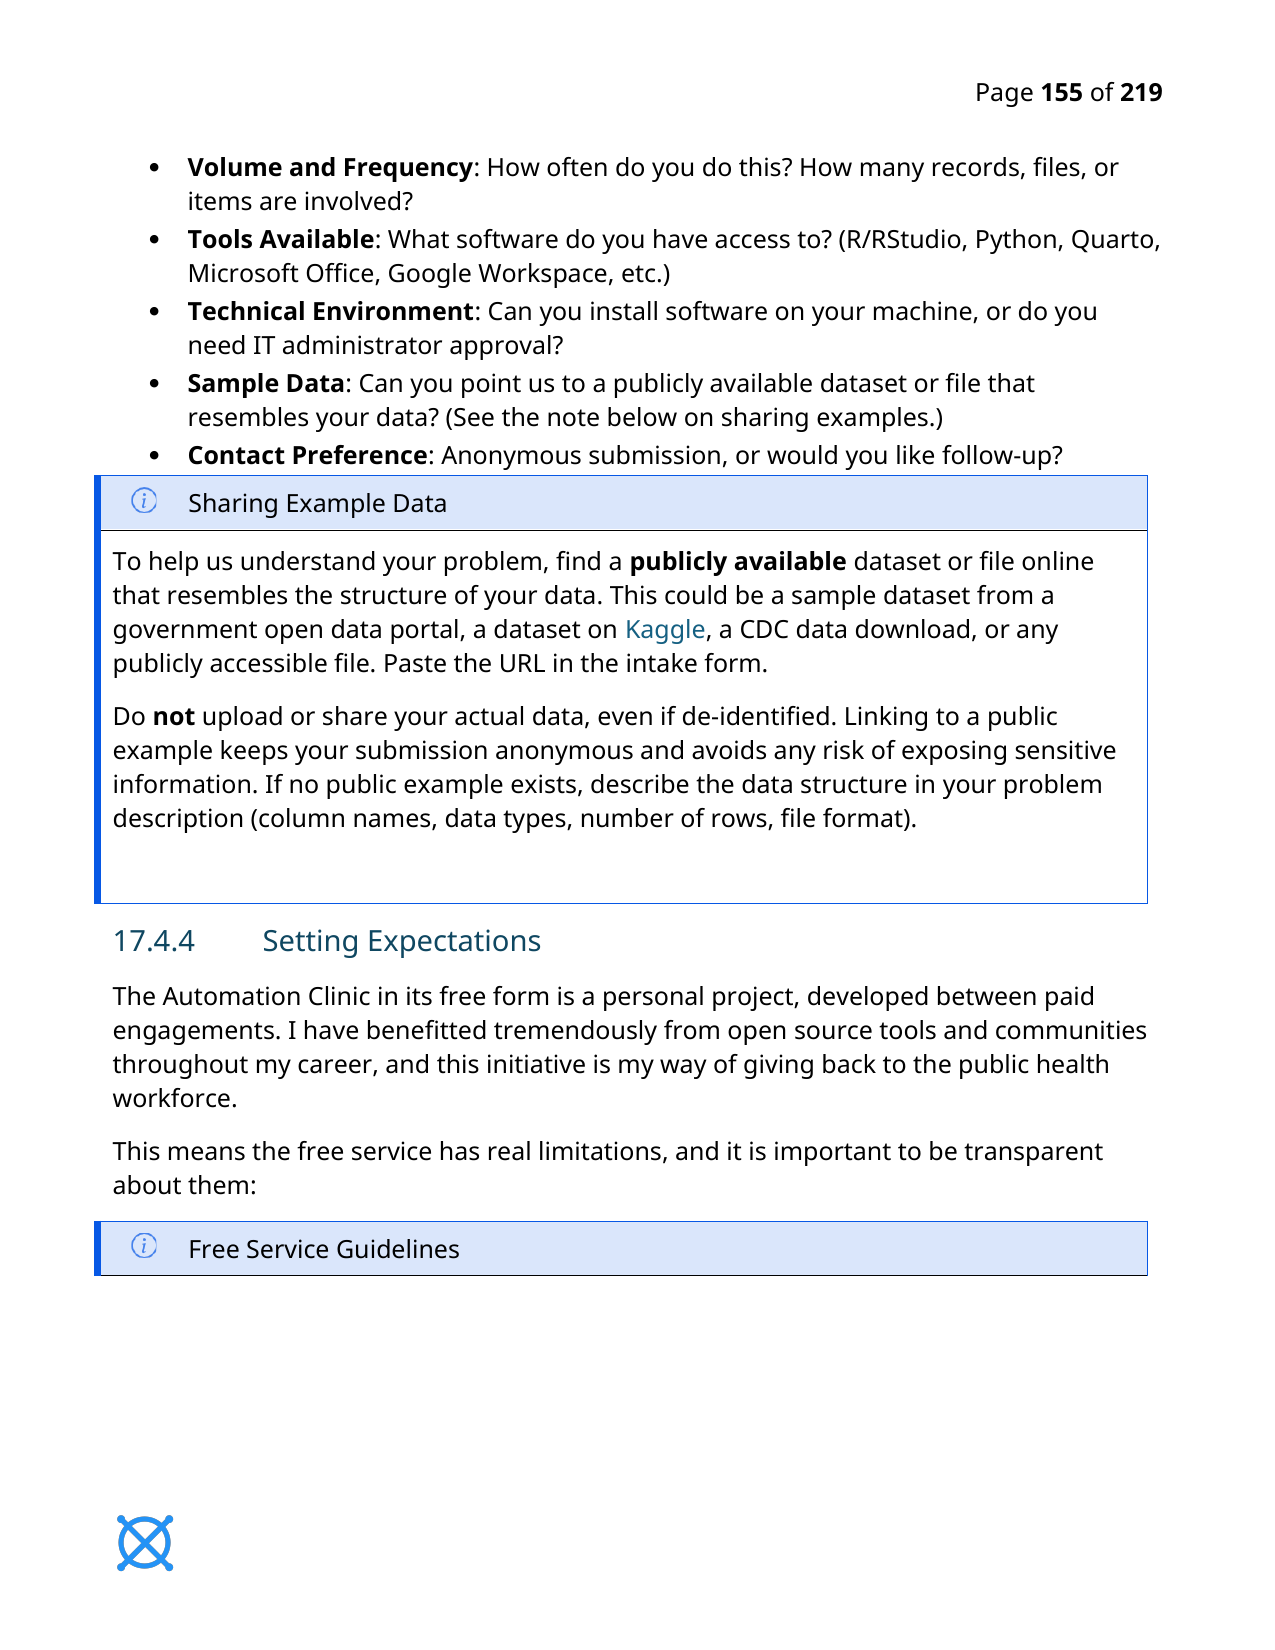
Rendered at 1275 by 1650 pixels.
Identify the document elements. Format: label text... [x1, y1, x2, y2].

list Sample Data: Can you point us to a publicly available dataset or file that resembles your data? (See the note below on sharing examples.) [150, 366, 1162, 434]
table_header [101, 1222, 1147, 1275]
text This means the free service has real limitations, and it is important to be transparent about them: [112, 1134, 1162, 1202]
text The Automation Clinic in its free form is a personal project, developed between paid engagements. I have benefitted tremendously from open source tools and communities throughout my career, and this initiative is my way of giving back to the public health workforce. [112, 979, 1162, 1115]
list Contact Preference: Anonymous submission, or would you like follow-up? [150, 437, 1162, 472]
list Technical Environment: Can you install software on your machine, or do you need IT administrator approval? [150, 294, 1162, 362]
picture [131, 1233, 157, 1258]
picture [112, 1511, 177, 1575]
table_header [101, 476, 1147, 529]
subtitle Setting Expectations [112, 920, 1162, 960]
list Volume and Frequency: How often do you do this? How many records, files, or items are involved? [150, 150, 1162, 218]
list Tools Available: What software do you have access to? (R/RStudio, Python, Quarto, Microsoft Office, Google Workspace, etc.) [150, 222, 1162, 290]
picture [131, 487, 157, 513]
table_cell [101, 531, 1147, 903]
